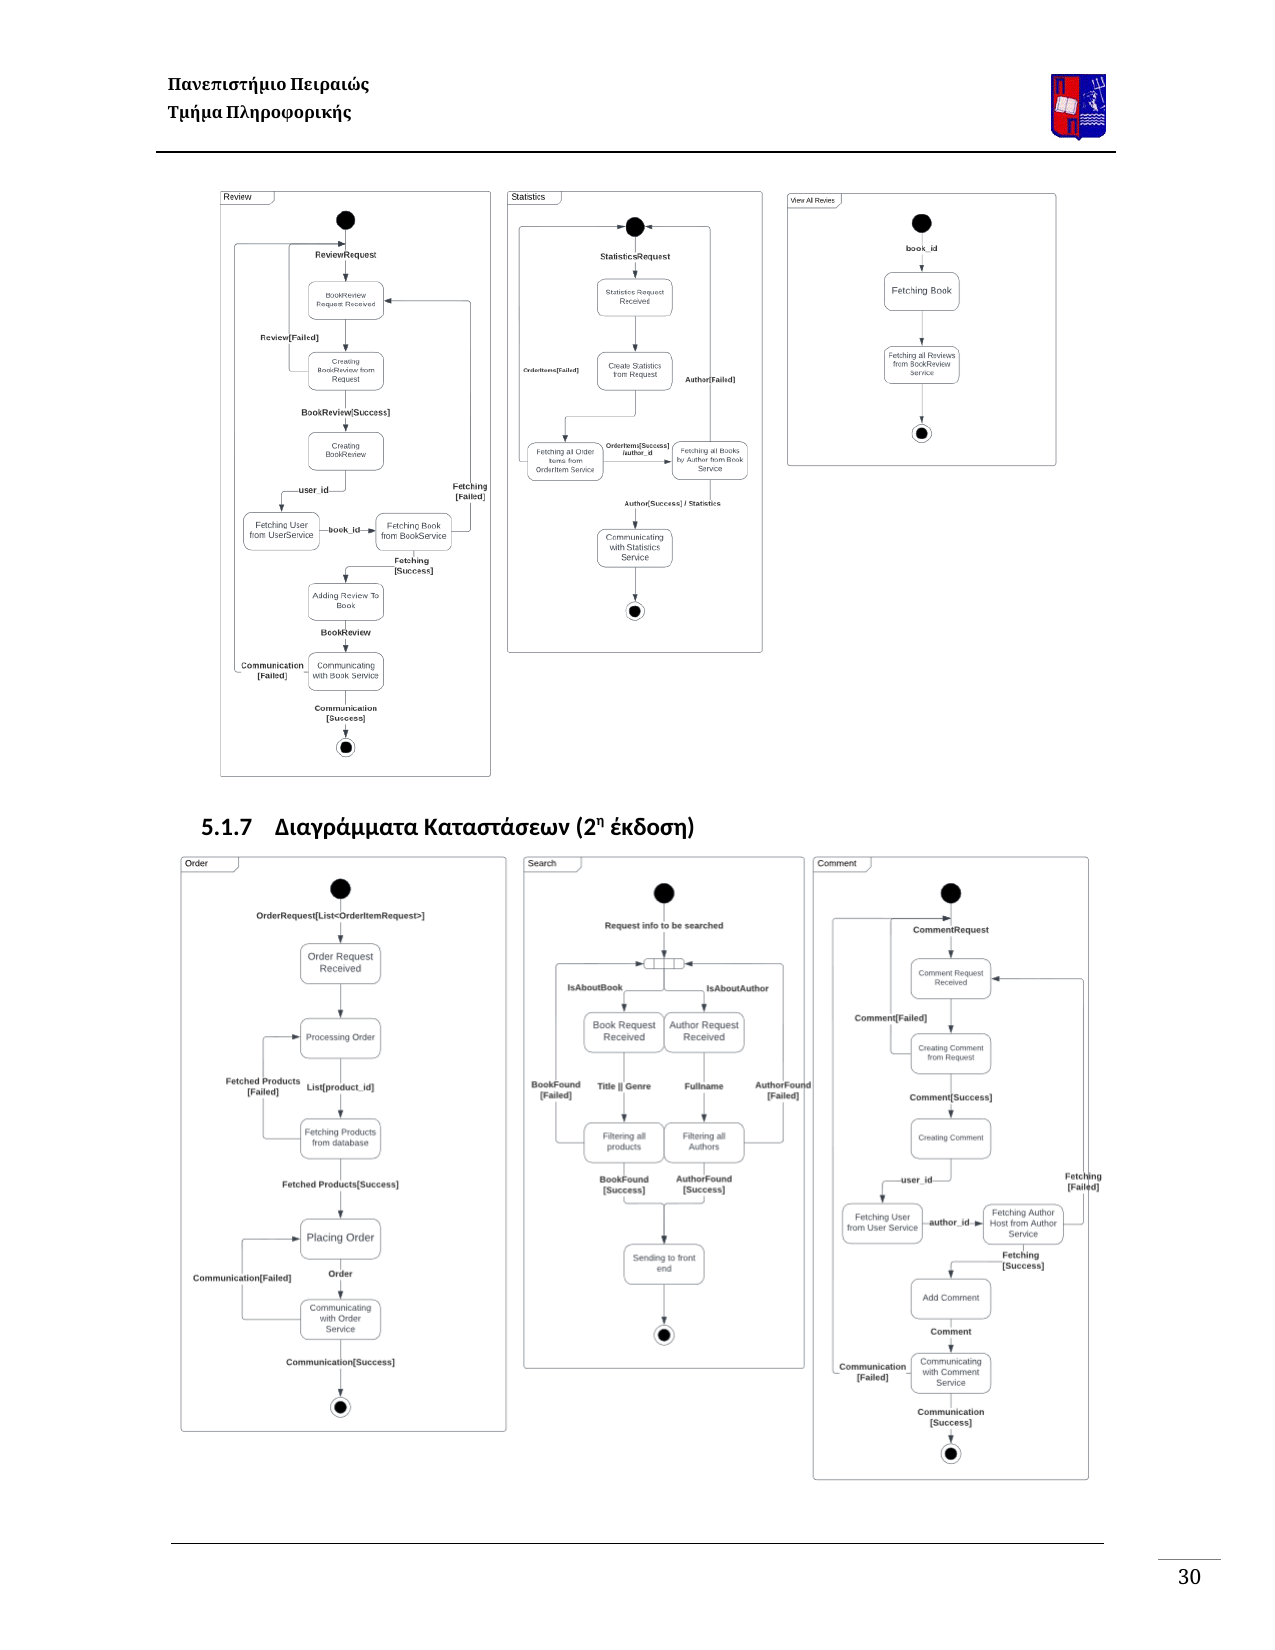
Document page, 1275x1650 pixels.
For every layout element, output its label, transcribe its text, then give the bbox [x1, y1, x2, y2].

picture [1051, 74, 1106, 141]
text Διαγράμματα Καταστάσεων (2η έκδοση) [201, 811, 1104, 842]
picture [210, 181, 1065, 786]
picture [171, 847, 1105, 1490]
